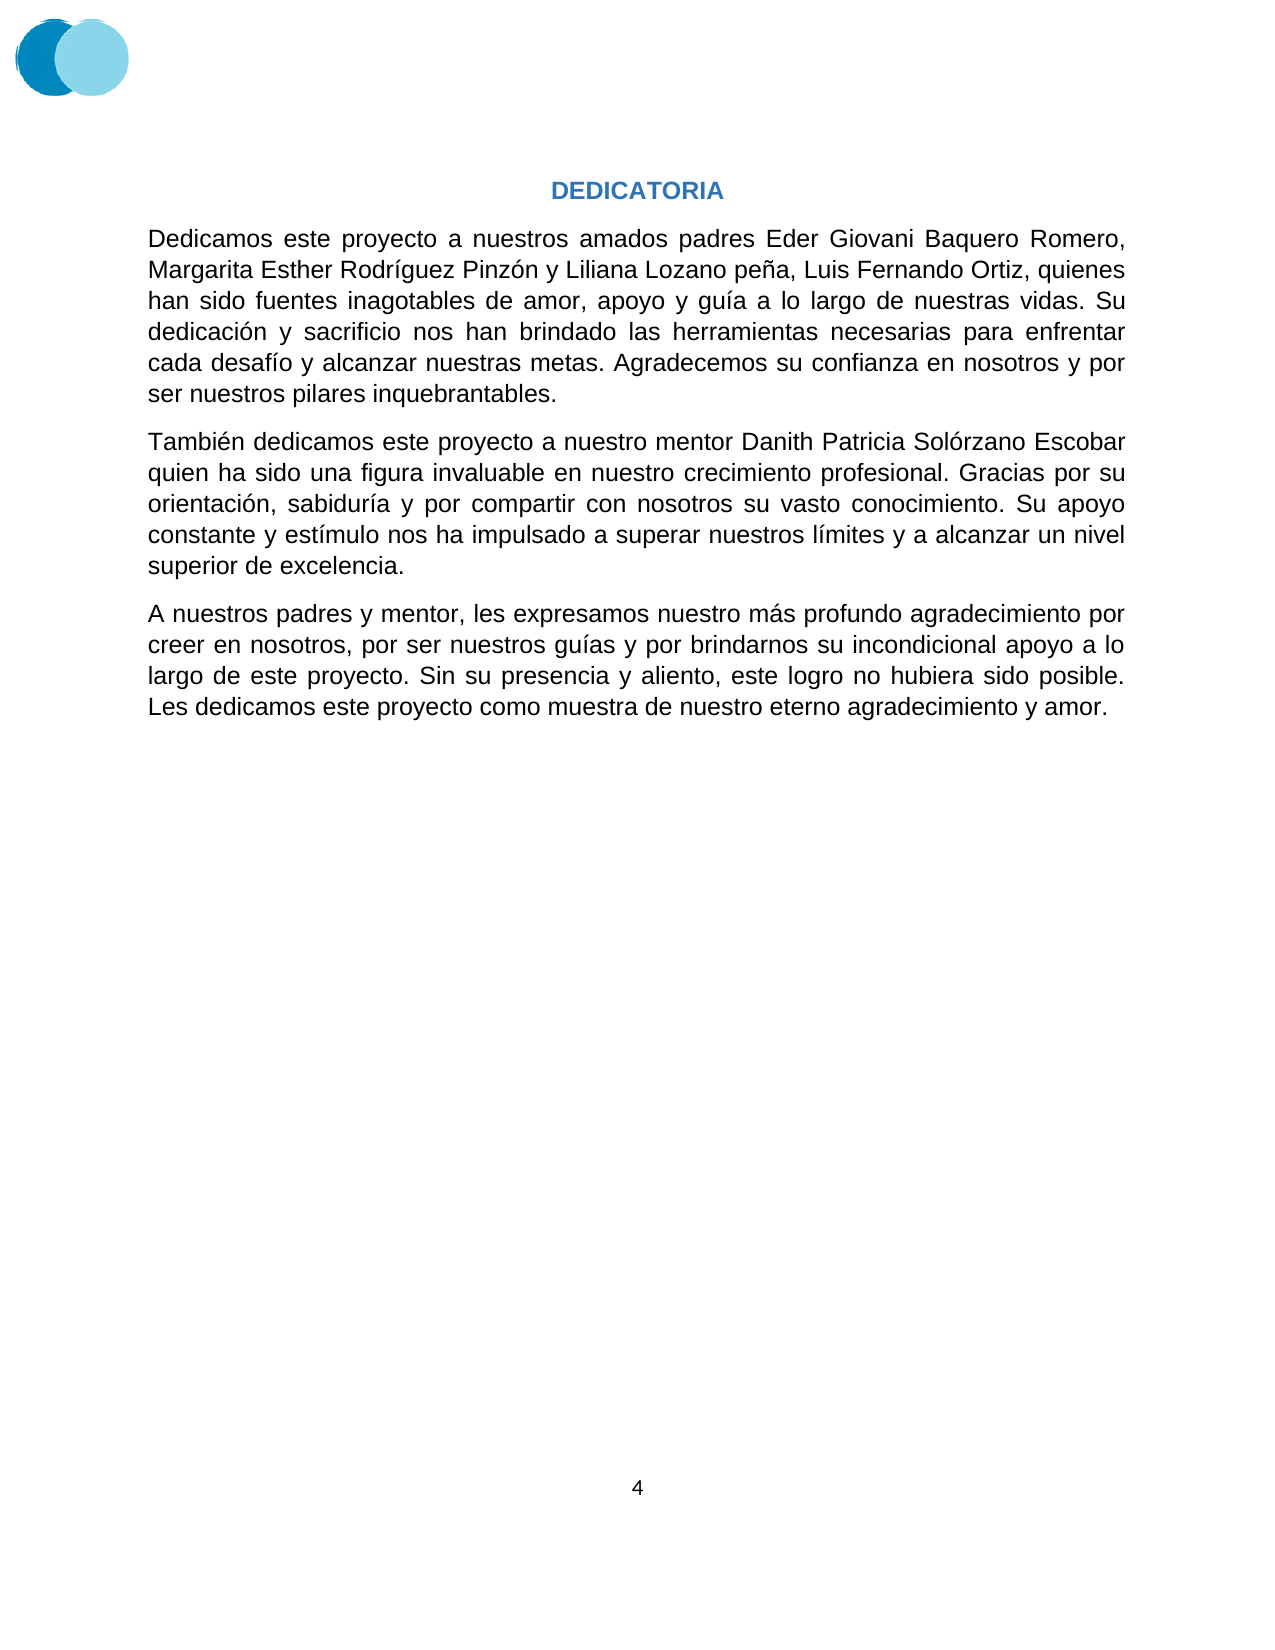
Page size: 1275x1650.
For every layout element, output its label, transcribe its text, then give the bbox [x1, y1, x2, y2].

text DEDICATORIA [148, 176, 1127, 205]
text A nuestros padres y mentor, les expresamos nuestro más profundo agradecimiento por creer en nosotros, por ser nuestros guías y por brindarnos su incondicional apoyo a lo largo de este proyecto. Sin su presencia y aliento, este logro no hubiera sido posible. Les dedicamos este proyecto como muestra de nuestro eterno agradecimiento y amor. [148, 599, 1127, 721]
text También dedicamos este proyecto a nuestro mentor Danith Patricia Solórzano Escobar quien ha sido una figura invaluable en nuestro crecimiento profesional. Gracias por su orientación, sabiduría y por compartir con nosotros su vasto conocimiento. Su apoyo constante y estímulo nos ha impulsado a superar nuestros límites y a alcanzar un nivel superior de excelencia. [148, 427, 1127, 580]
text Dedicamos este proyecto a nuestros amados padres Eder Giovani Baquero Romero, Margarita Esther Rodríguez Pinzón y Liliana Lozano peña, Luis Fernando Ortiz, quienes han sido fuentes inagotables de amor, apoyo y guía a lo largo de nuestras vidas. Su dedicación y sacrificio nos han brindado las herramientas necesarias para enfrentar cada desafío y alcanzar nuestras metas. Agradecemos su confianza en nosotros y por ser nuestros pilares inquebrantables. [148, 224, 1127, 408]
picture [13, 16, 131, 99]
